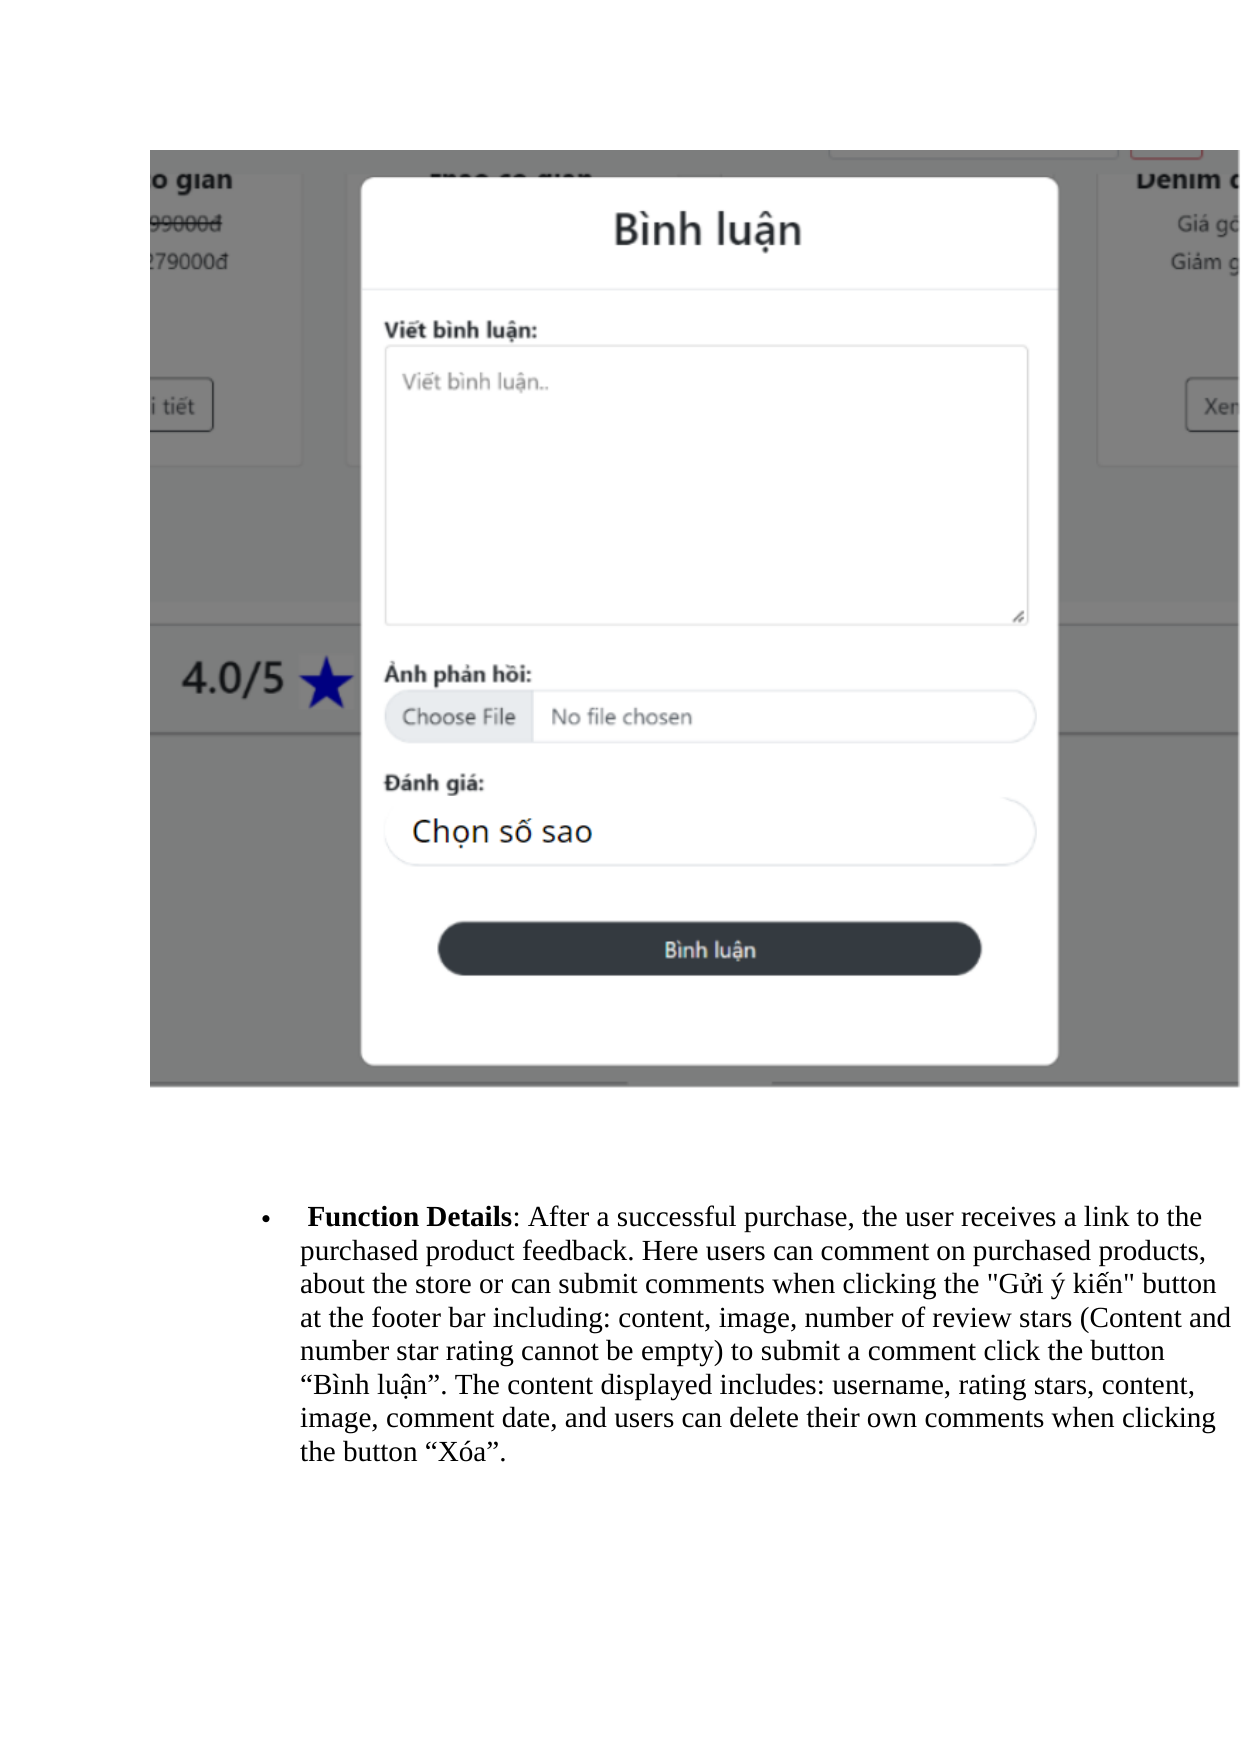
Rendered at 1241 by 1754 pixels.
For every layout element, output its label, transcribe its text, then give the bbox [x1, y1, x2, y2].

list Function Details: After a successful purchase, the user receives a link to the purchased product feedback. Here users can comment on purchased products, about the store or can submit comments when clicking the "Gửi ý kiến" button at the footer bar including: content, image, number of review stars (Content and number star rating cannot be empty) to submit a comment click the button “Bình luận”. The content displayed includes: username, rating stars, content, image, comment date, and users can delete their own comments when clicking the button “Xóa”. [262, 1199, 1240, 1467]
picture [150, 150, 1241, 1089]
